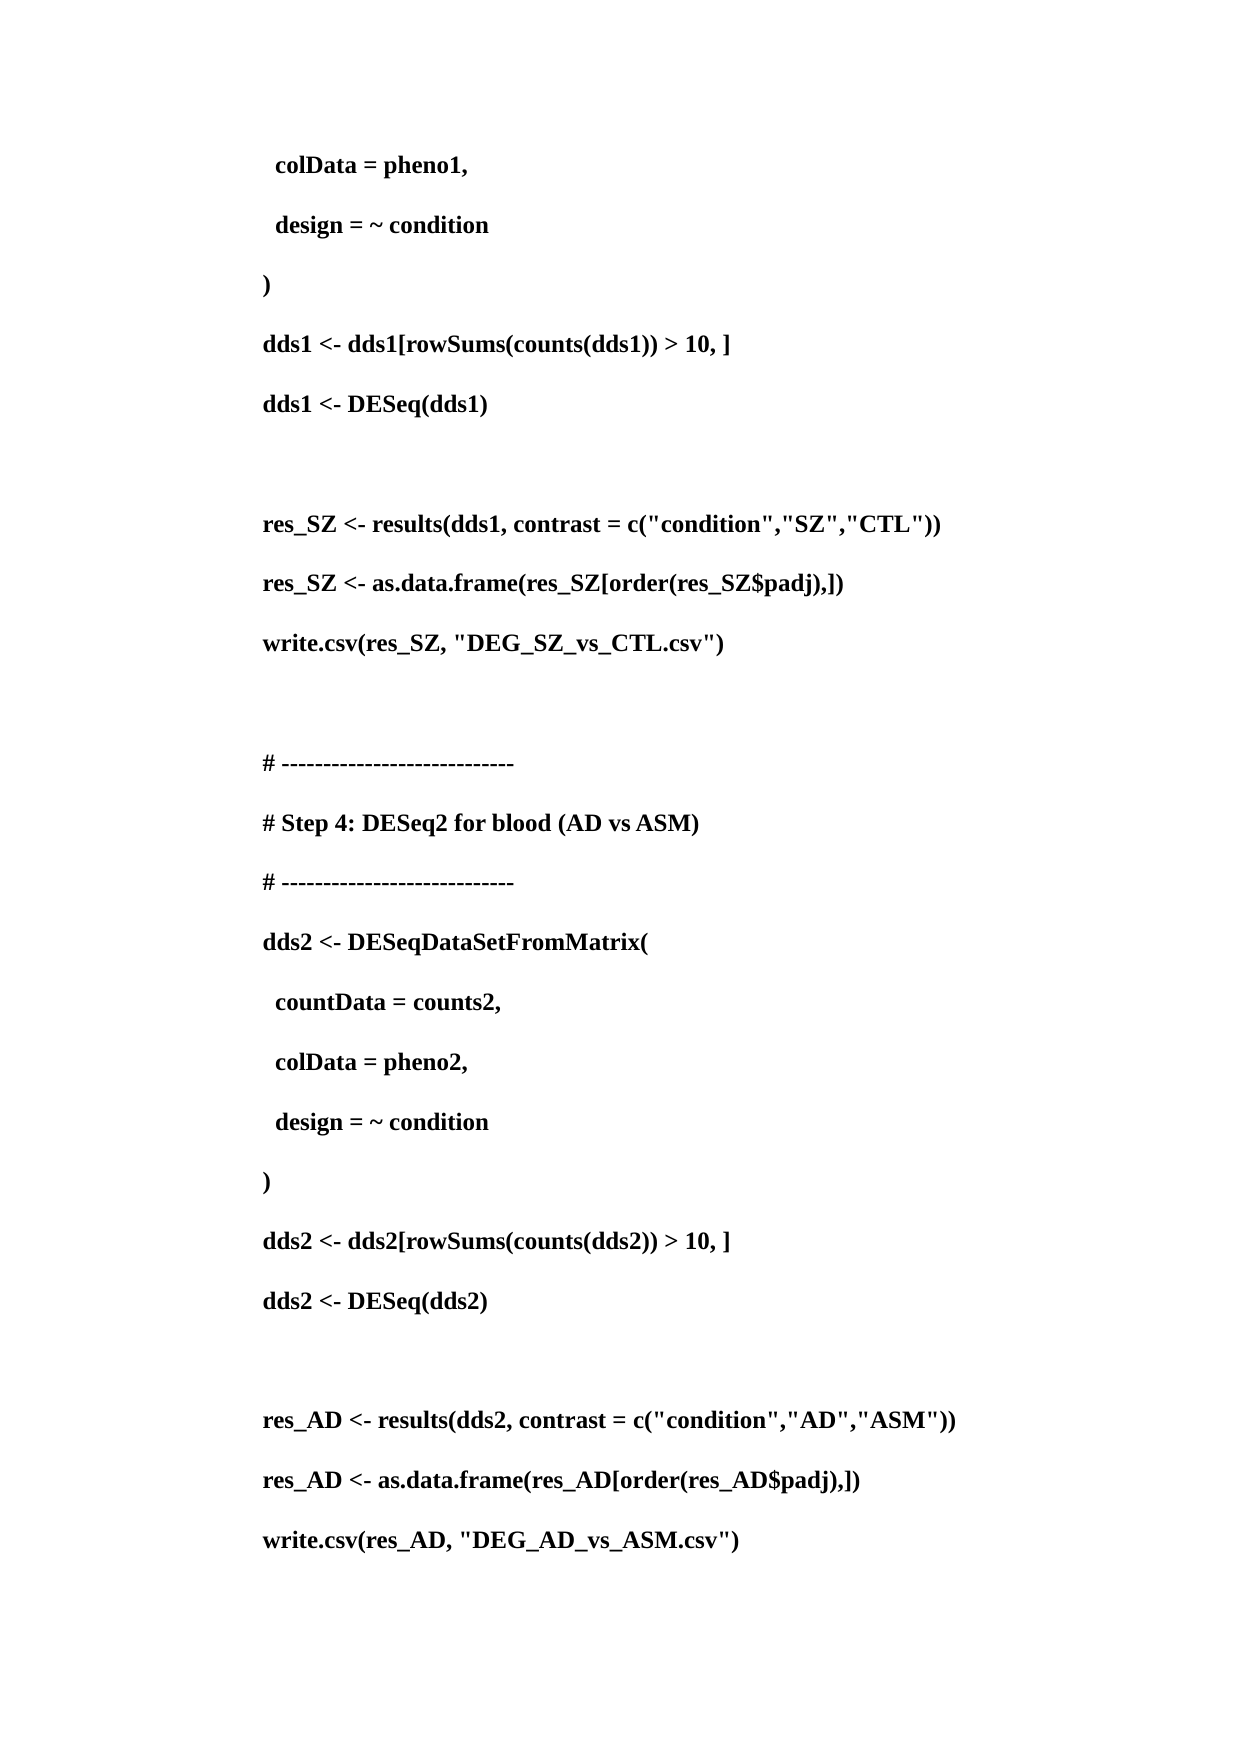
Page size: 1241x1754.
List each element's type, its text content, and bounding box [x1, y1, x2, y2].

text dds1 <- dds1[rowSums(counts(dds1)) > 10, ] [262, 329, 1090, 358]
text dds2 <- dds2[rowSums(counts(dds2)) > 10, ] [262, 1226, 1090, 1255]
text dds2 <- DESeqDataSetFromMatrix( [262, 927, 1090, 956]
text dds1 <- DESeq(dds1) [262, 389, 1090, 418]
text # ---------------------------- [262, 867, 1090, 896]
text ) [262, 1166, 1090, 1195]
text res_AD <- results(dds2, contrast = c("condition","AD","ASM")) [262, 1406, 1090, 1434]
text design = ~ condition [262, 1107, 1090, 1135]
text res_AD <- as.data.frame(res_AD[order(res_AD$padj),]) [262, 1465, 1090, 1494]
text res_SZ <- results(dds1, contrast = c("condition","SZ","CTL")) [262, 509, 1090, 537]
text write.csv(res_SZ, "DEG_SZ_vs_CTL.csv") [262, 628, 1090, 657]
text design = ~ condition [262, 210, 1090, 238]
text countData = counts2, [262, 987, 1090, 1016]
text colData = pheno1, [262, 150, 1090, 179]
text # Step 4: DESeq2 for blood (AD vs ASM) [262, 808, 1090, 836]
text res_SZ <- as.data.frame(res_SZ[order(res_SZ$padj),]) [262, 568, 1090, 597]
text dds2 <- DESeq(dds2) [262, 1286, 1090, 1315]
text colData = pheno2, [262, 1047, 1090, 1076]
text ) [262, 269, 1090, 298]
text write.csv(res_AD, "DEG_AD_vs_ASM.csv") [262, 1525, 1090, 1554]
text # ---------------------------- [262, 748, 1090, 777]
